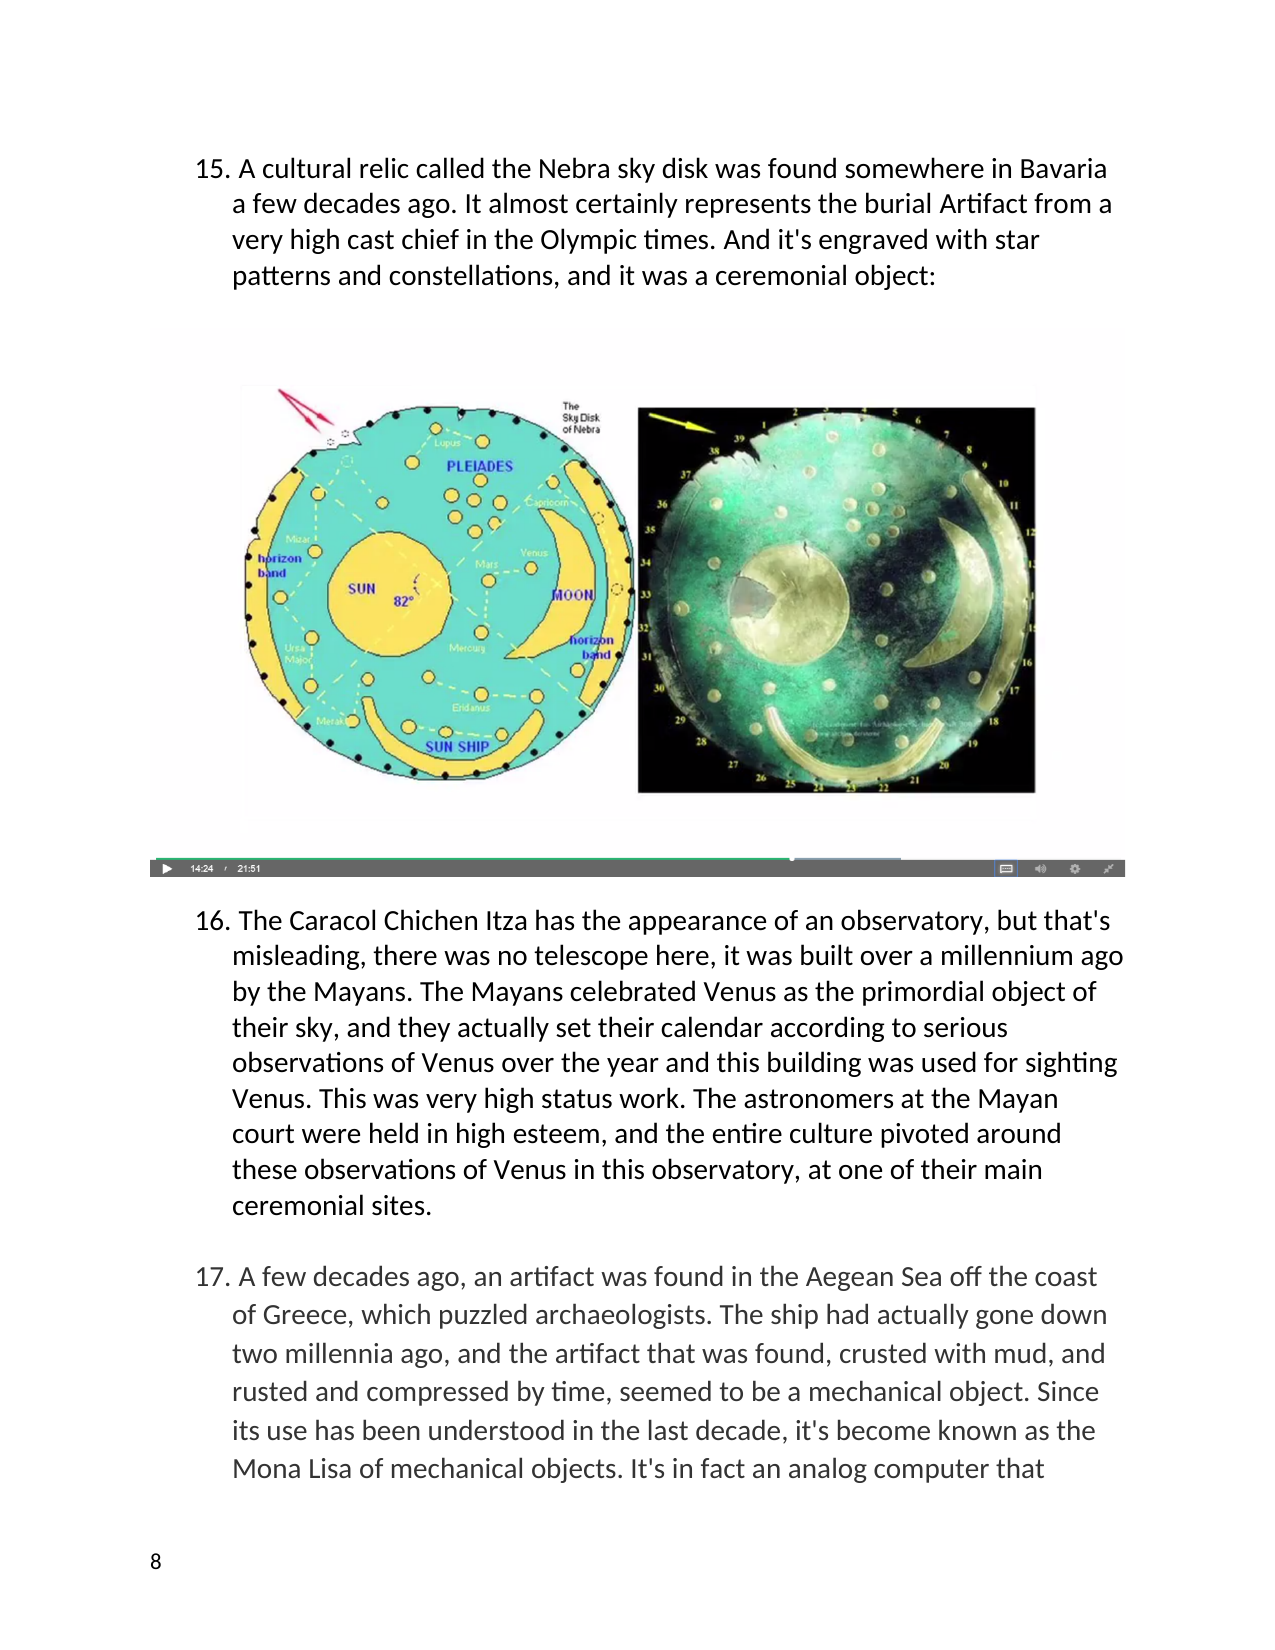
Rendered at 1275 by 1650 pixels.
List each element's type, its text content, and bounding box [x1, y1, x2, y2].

list The Caracol Chichen Itza has the appearance of an observatory, but that's misleading, there was no telescope here, it was built over a millennium ago by the Mayans. The Mayans celebrated Venus as the primordial object of their sky, and they actually set their calendar according to serious observations of Venus over the year and this building was used for sighting Venus. This was very high status work. The astronomers at the Mayan court were held in high esteem, and the entire culture pivoted around these observations of Venus in this observatory, at one of their main ceremonial sites. [194, 902, 1125, 1222]
list A cultural relic called the Nebra sky disk was found somewhere in Bavaria a few decades ago. It almost certainly represents the burial Artifact from a very high cast chief in the Olympic times. And it's engraved with star patterns and constellations, and it was a ceremonial object: [194, 150, 1125, 292]
picture [150, 328, 1125, 877]
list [194, 1258, 1125, 1486]
